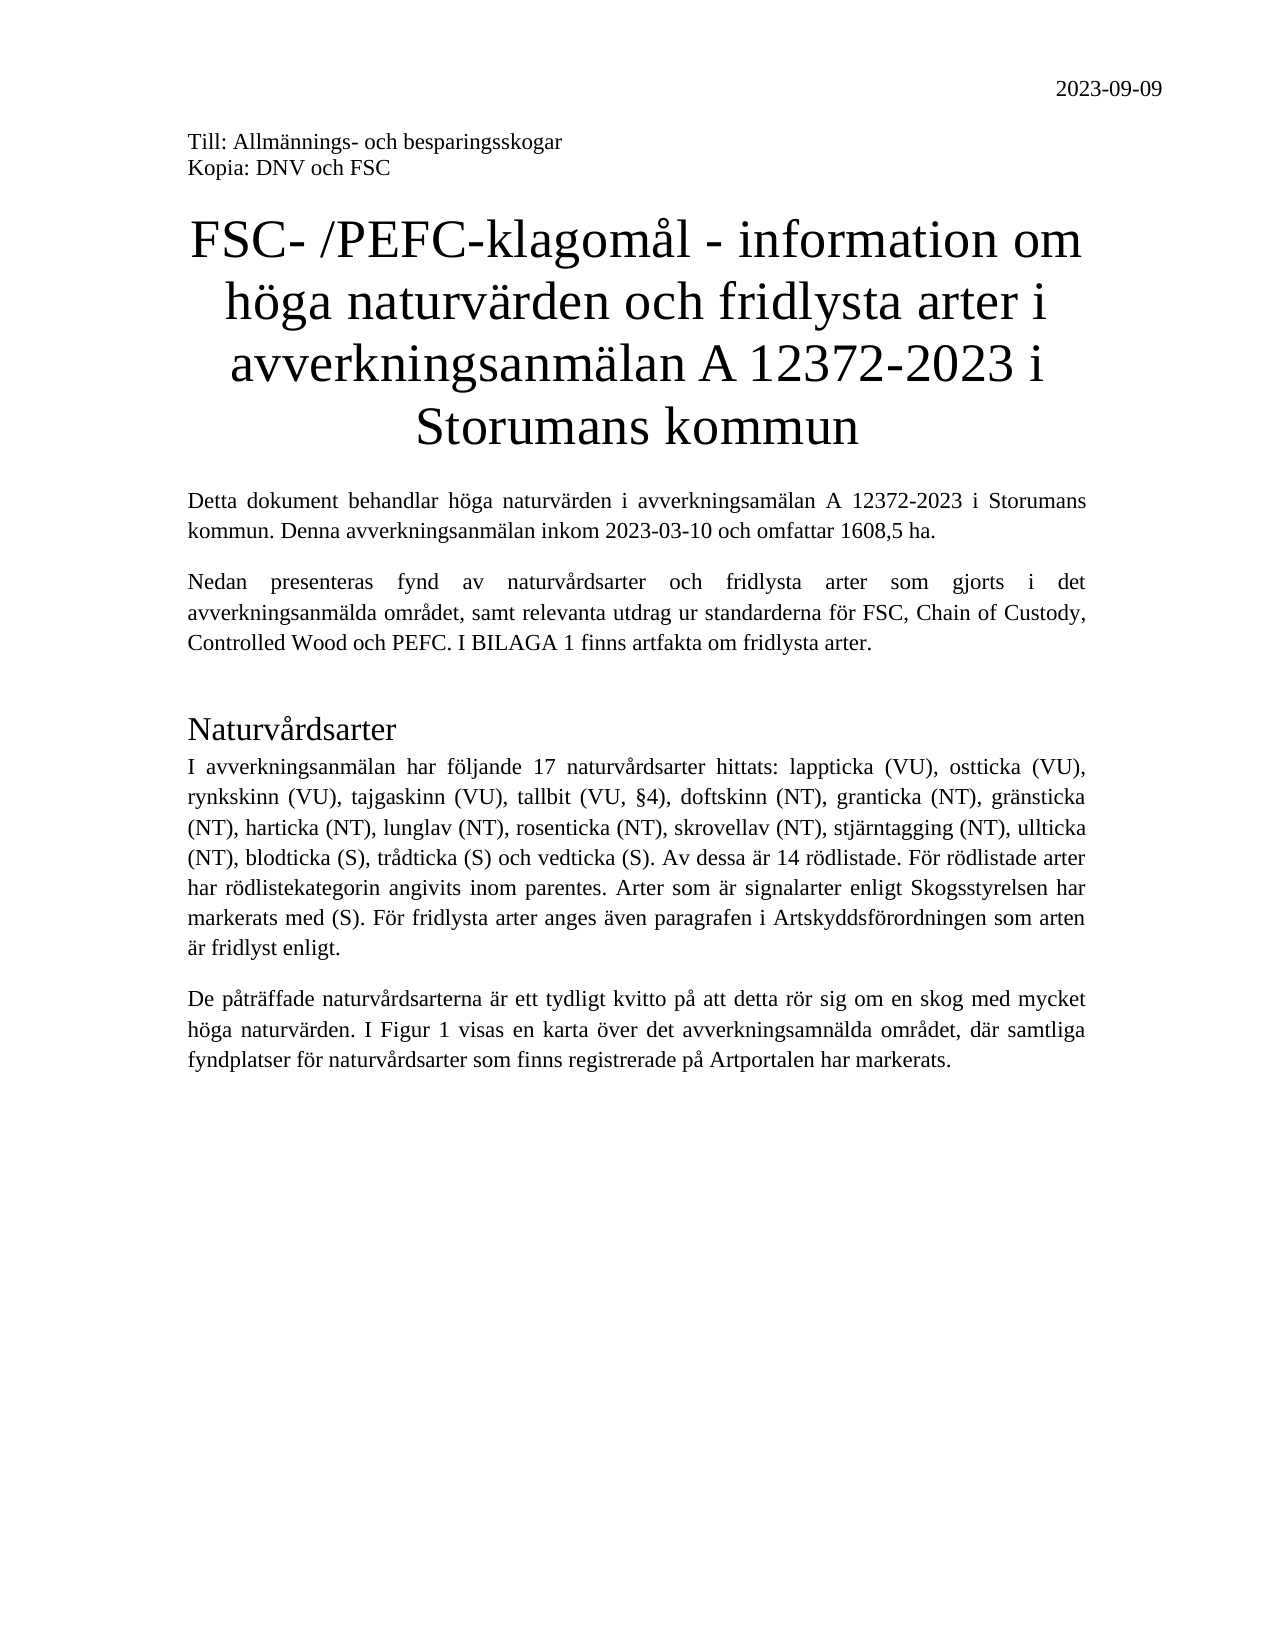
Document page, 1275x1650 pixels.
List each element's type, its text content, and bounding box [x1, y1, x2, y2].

subtitle Naturvårdsarter [187, 709, 1087, 747]
text I avverkningsanmälan har följande 17 naturvårdsarter hittats: lappticka (VU), ostticka (VU), rynkskinn (VU), tajgaskinn (VU), tallbit (VU, §4), doftskinn (NT), granticka (NT), gränsticka (NT), harticka (NT), lunglav (NT), rosenticka (NT), skrovellav (NT), stjärntagging (NT), ullticka (NT), blodticka (S), trådticka (S) och vedticka (S). Av dessa är 14 rödlistade. För rödlistade arter har rödlistekategorin angivits inom parentes. Arter som är signalarter enligt Skogsstyrelsen har markerats med (S). För fridlysta arter anges även paragrafen i Artskyddsförordningen som arten är fridlyst enligt. [187, 753, 1087, 961]
text Detta dokument behandlar höga naturvärden i avverkningsamälan A 12372-2023 i Storumans kommun. Denna avverkningsanmälan inkom 2023-03-10 och omfattar 1608,5 ha. [187, 487, 1087, 544]
title FSC- /PEFC-klagomål - information om höga naturvärden och fridlysta arter i avverkningsanmälan A 12372-2023 i Storumans kommun [187, 207, 1087, 456]
text De påträffade naturvårdsarterna är ett tydligt kvitto på att detta rör sig om en skog med mycket höga naturvärden. I Figur 1 visas en karta över det avverkningsamnälda området, där samtliga fyndplatser för naturvårdsarter som finns registrerade på Artportalen har markerats. [187, 985, 1087, 1072]
text Nedan presenteras fynd av naturvårdsarter och fridlysta arter som gjorts i det avverkningsanmälda området, samt relevanta utdrag ur standarderna för FSC, Chain of Custody, Controlled Wood och PEFC. I BILAGA 1 finns artfakta om fridlysta arter. [187, 568, 1087, 655]
